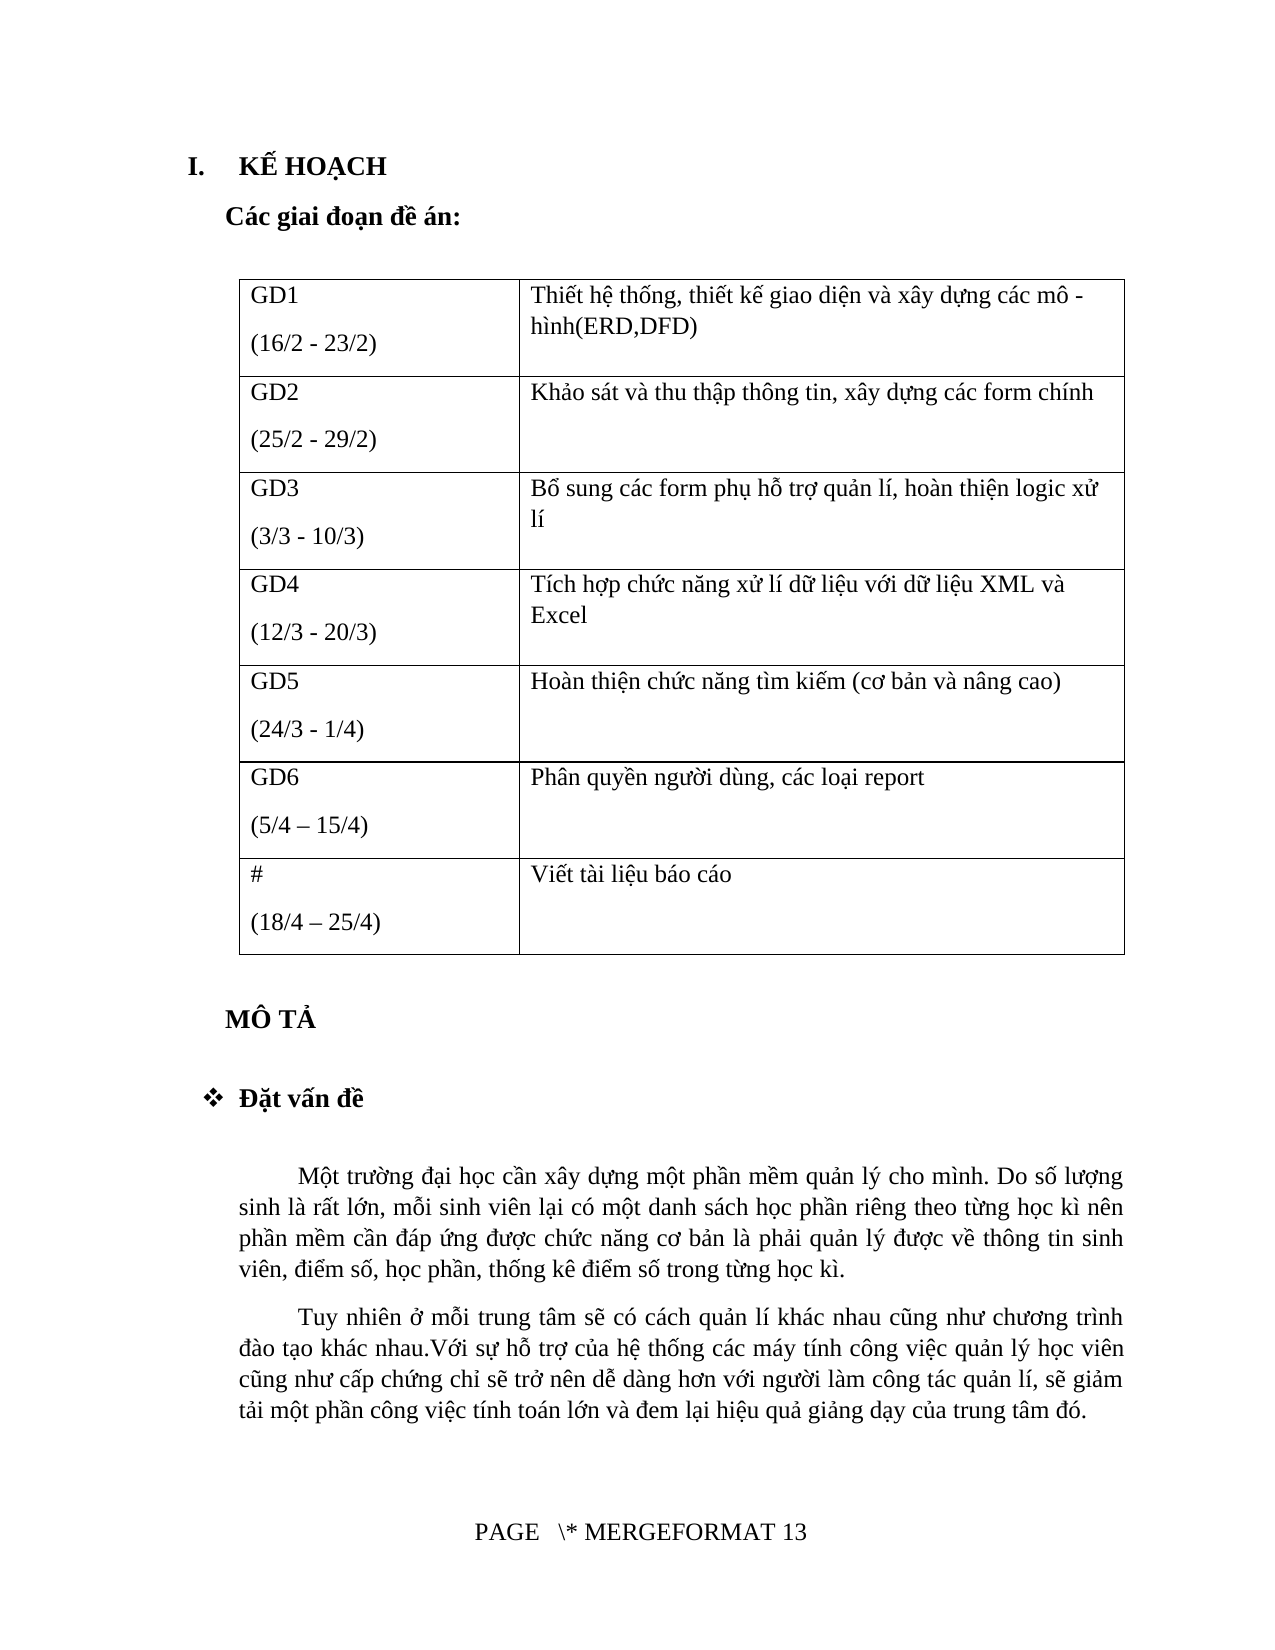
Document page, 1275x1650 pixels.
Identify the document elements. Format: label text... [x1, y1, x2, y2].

table_cell GD5 (24/3 - 1/4) [240, 666, 519, 761]
table_cell Viết tài liệu báo cáo [520, 859, 1124, 954]
table_cell Hoàn thiện chức năng tìm kiếm (cơ bản và nâng cao) [520, 666, 1124, 761]
table_cell # (18/4 – 25/4) [240, 859, 519, 954]
subtitle Đặt vấn đề [201, 1082, 1125, 1113]
text Một trường đại học cần xây dựng một phần mềm quản lý cho mình. Do số lượng sinh là rất lớn, mỗi sinh viên lại có một danh sách học phần riêng theo từng học kì nên phần mềm cần đáp ứng được chức năng cơ bản là phải quản lý được về thông tin sinh viên, điểm số, học phần, thống kê điểm số trong từng học kì. [239, 1161, 1125, 1283]
table_cell Phân quyền người dùng, các loại report [520, 763, 1124, 858]
table_cell GD3 (3/3 - 10/3) [240, 473, 519, 568]
subtitle Các giai đoạn đề án: [225, 200, 1125, 231]
table_cell GD4 (12/3 - 20/3) [240, 570, 519, 665]
subtitle KẾ HOẠCH [187, 150, 1125, 181]
table_cell Tích hợp chức năng xử lí dữ liệu với dữ liệu XML và Excel [520, 570, 1124, 665]
text Tuy nhiên ở mỗi trung tâm sẽ có cách quản lí khác nhau cũng như chương trình đào tạo khác nhau.Với sự hỗ trợ của hệ thống các máy tính công việc quản lý học viên cũng như cấp chứng chỉ sẽ trở nên dễ dàng hơn với người làm công tác quản lí, sẽ giảm tải một phần công việc tính toán lớn và đem lại hiệu quả giảng dạy của trung tâm đó. [239, 1302, 1125, 1423]
table_cell GD6 (5/4 – 15/4) [240, 763, 519, 858]
table_header Thiết hệ thống, thiết kế giao diện và xây dựng các mô -hình(ERD,DFD) [520, 280, 1124, 376]
table_cell Bổ sung các form phụ hỗ trợ quản lí, hoàn thiện logic xử lí [520, 473, 1124, 568]
table_cell GD2 (25/2 - 29/2) [240, 377, 519, 472]
table_header GD1 (16/2 - 23/2) [240, 280, 519, 376]
table_cell Khảo sát và thu thập thông tin, xây dựng các form chính [520, 377, 1124, 472]
subtitle MÔ TẢ [225, 1003, 1125, 1034]
